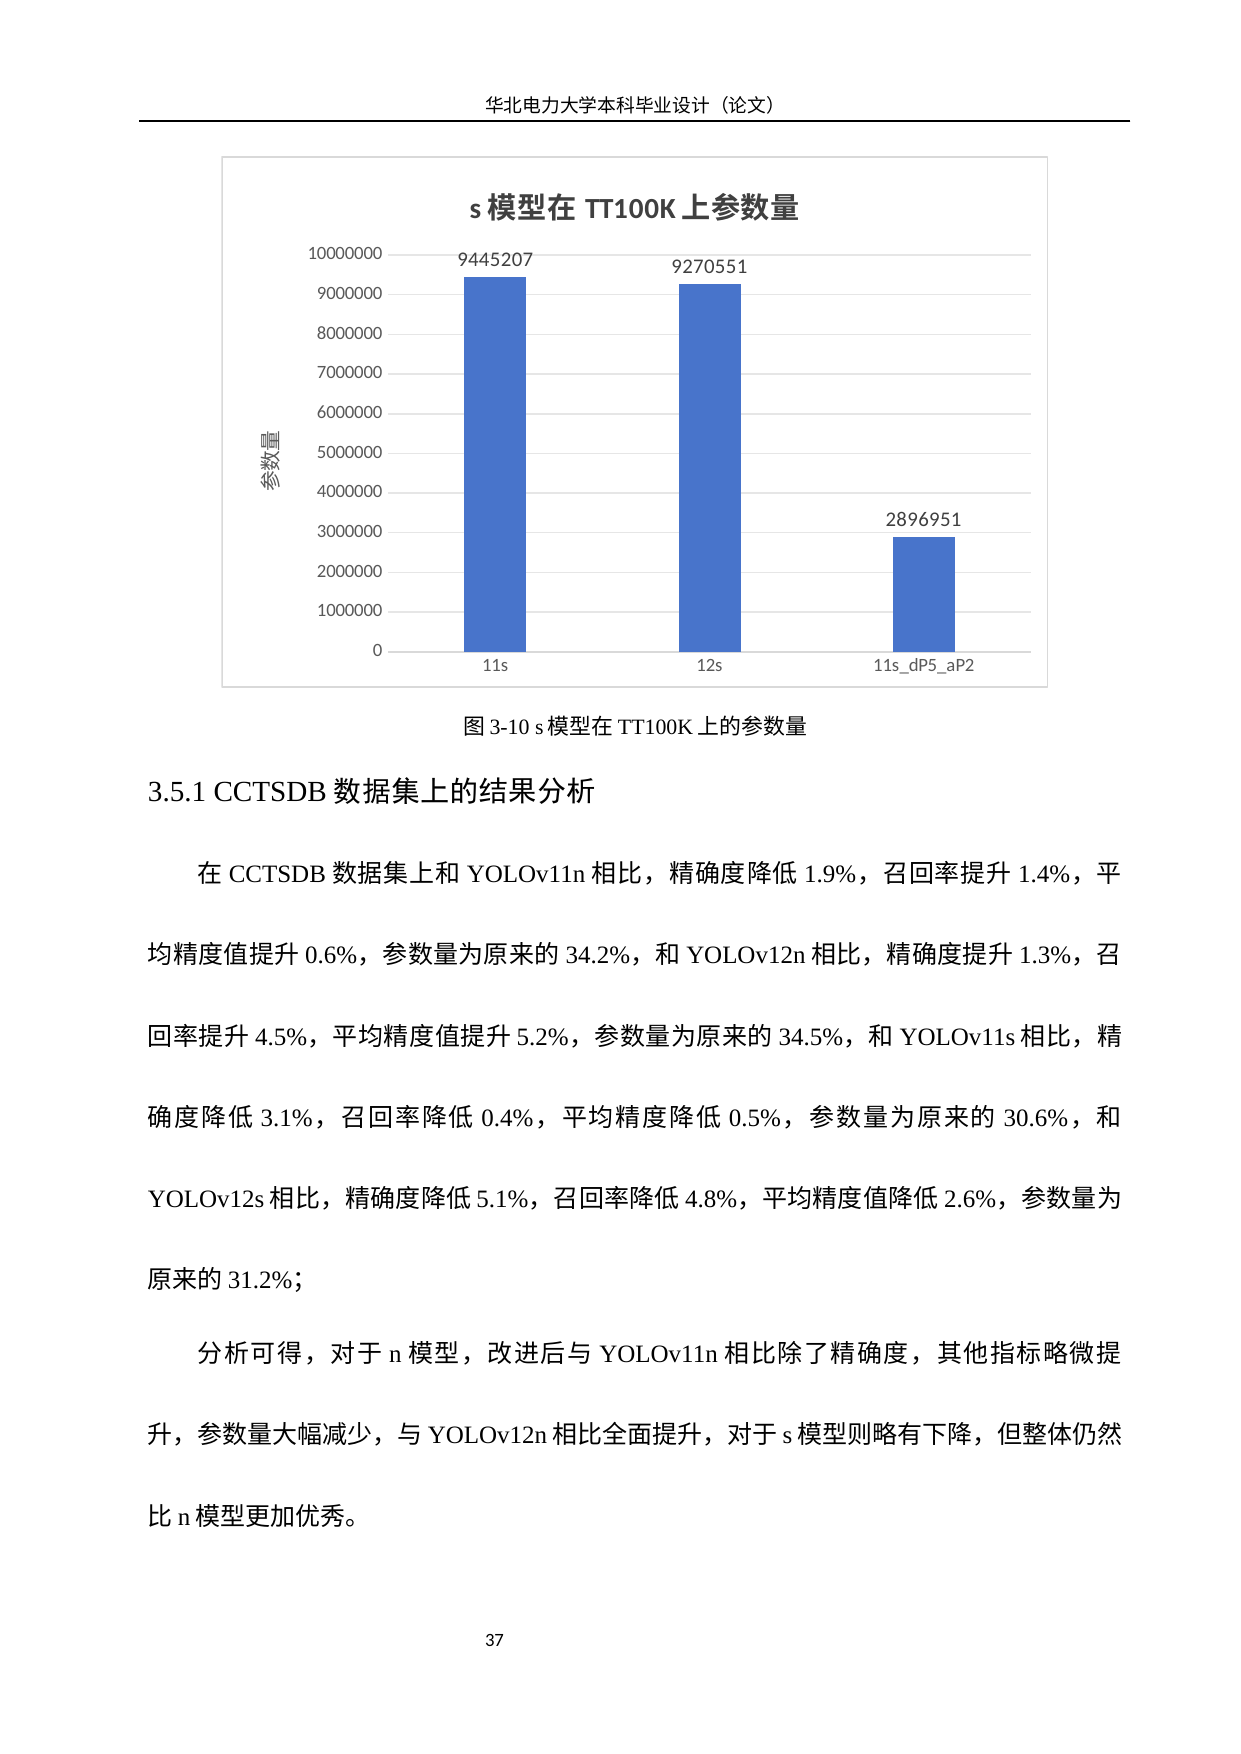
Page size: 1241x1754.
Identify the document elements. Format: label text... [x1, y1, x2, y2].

text 分析可得，对于n模型，改进后与YOLOv11n相比除了精确度，其他指标略微提升，参数量大幅减少，与YOLOv12n相比全面提升，对于s模型则略有下降，但整体仍然比n模型更加优秀。 [148, 1319, 1122, 1547]
subtitle 3.5.1 CCTSDB数据集上的结果分析 [148, 758, 1122, 823]
text 图3-10 s模型在TT100K上的参数量 [148, 709, 1122, 741]
text 在CCTSDB数据集上和YOLOv11n相比，精确度降低1.9%，召回率提升1.4%，平均精度值提升0.6%，参数量为原来的34.2%，和YOLOv12n相比，精确度提升1.3%，召回率提升4.5%，平均精度值提升5.2%，参数量为原来的34.5%，和YOLOv11s相比，精确度降低3.1%，召回率降低0.4%，平均精度降低0.5%，参数量为原来的30.6%，和YOLOv12s相比，精确度降低5.1%，召回率降低4.8%，平均精度值降低2.6%，参数量为原来的31.2%； [148, 839, 1122, 1310]
